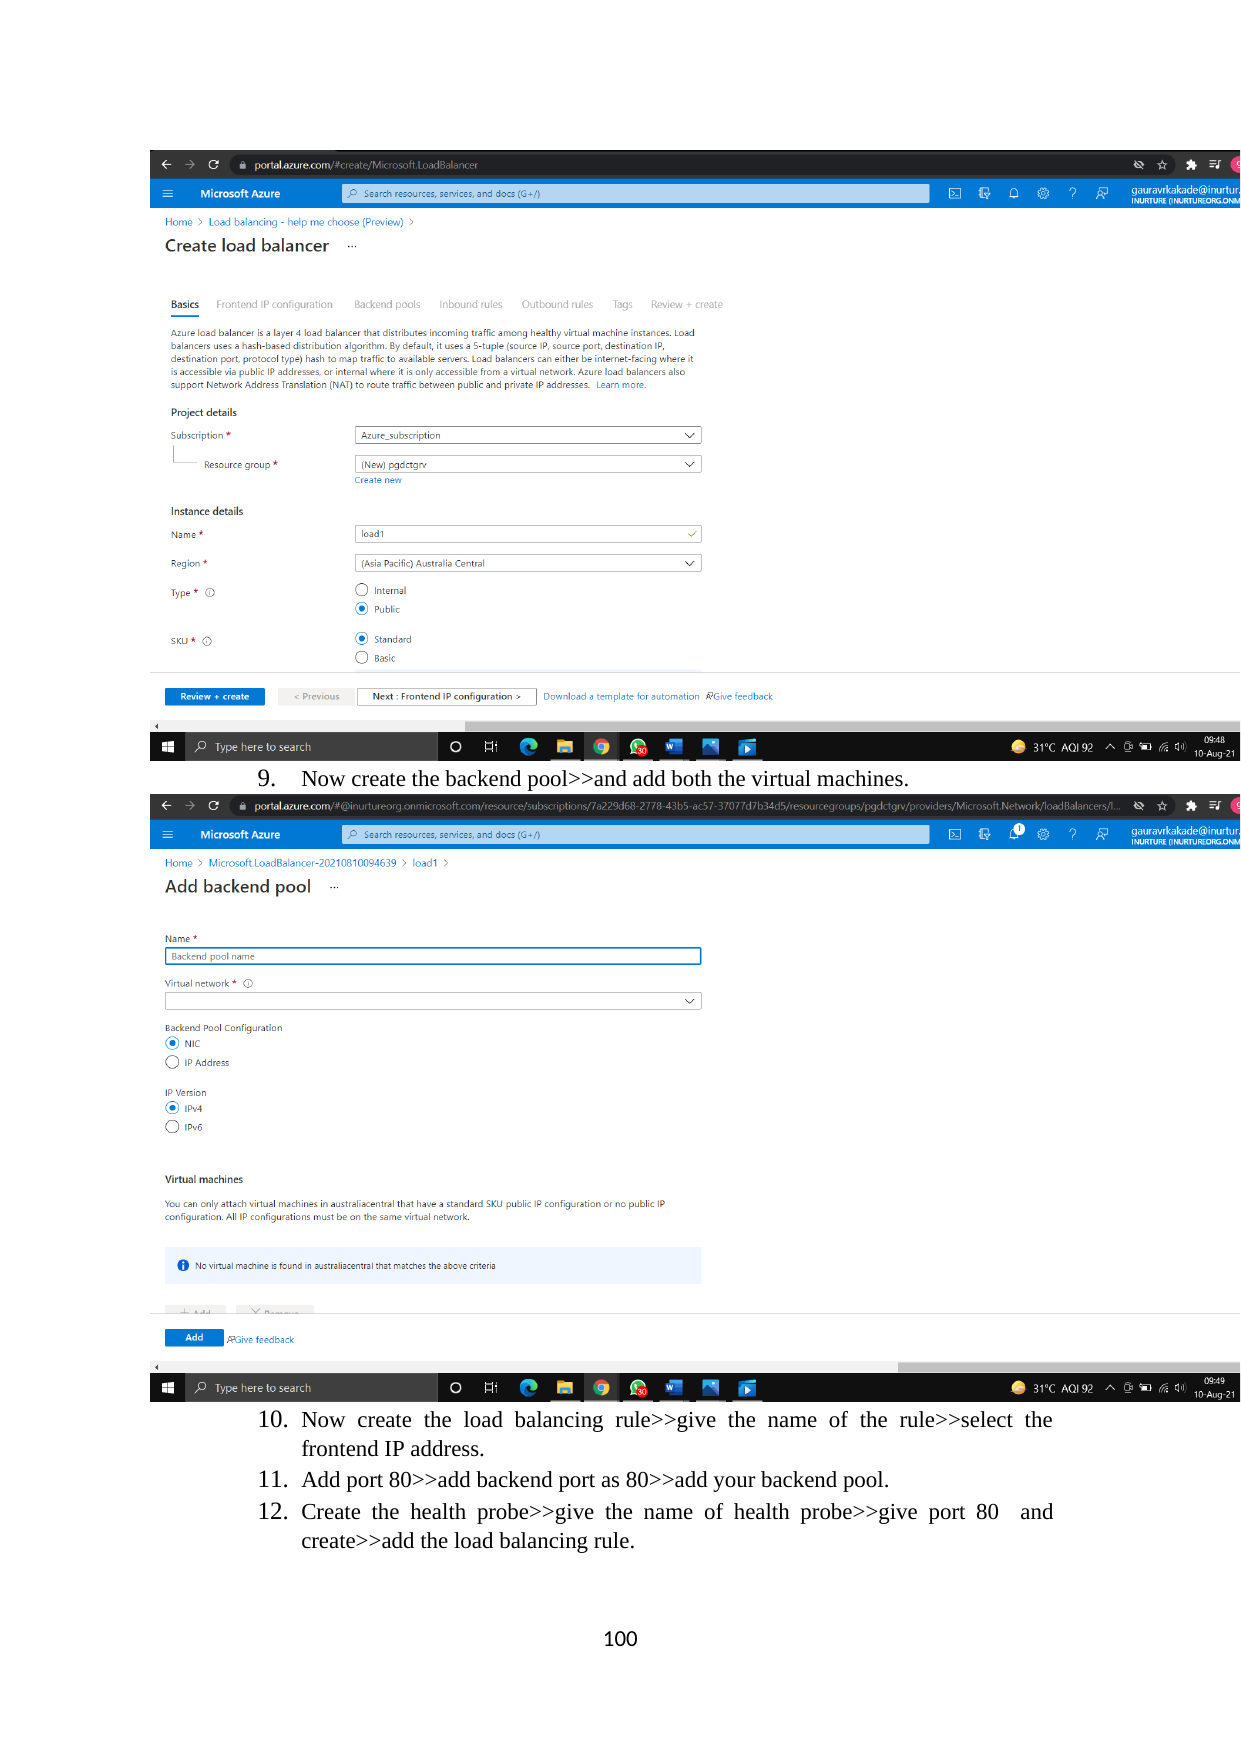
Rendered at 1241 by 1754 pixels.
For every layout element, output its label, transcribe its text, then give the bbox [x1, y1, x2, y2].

list Create the health probe>>give the name of health probe>>give port 80 and create>>add the load balancing rule. [257, 1496, 1054, 1554]
picture [150, 150, 1241, 761]
picture [150, 794, 1241, 1402]
list Now create the load balancing rule>>give the name of the rule>>select the frontend IP address. [257, 1404, 1054, 1461]
list Add port 80>>add backend port as 80>>add your backend pool. [257, 1464, 1054, 1493]
list Now create the backend pool>>and add both the virtual machines. [257, 763, 1054, 792]
